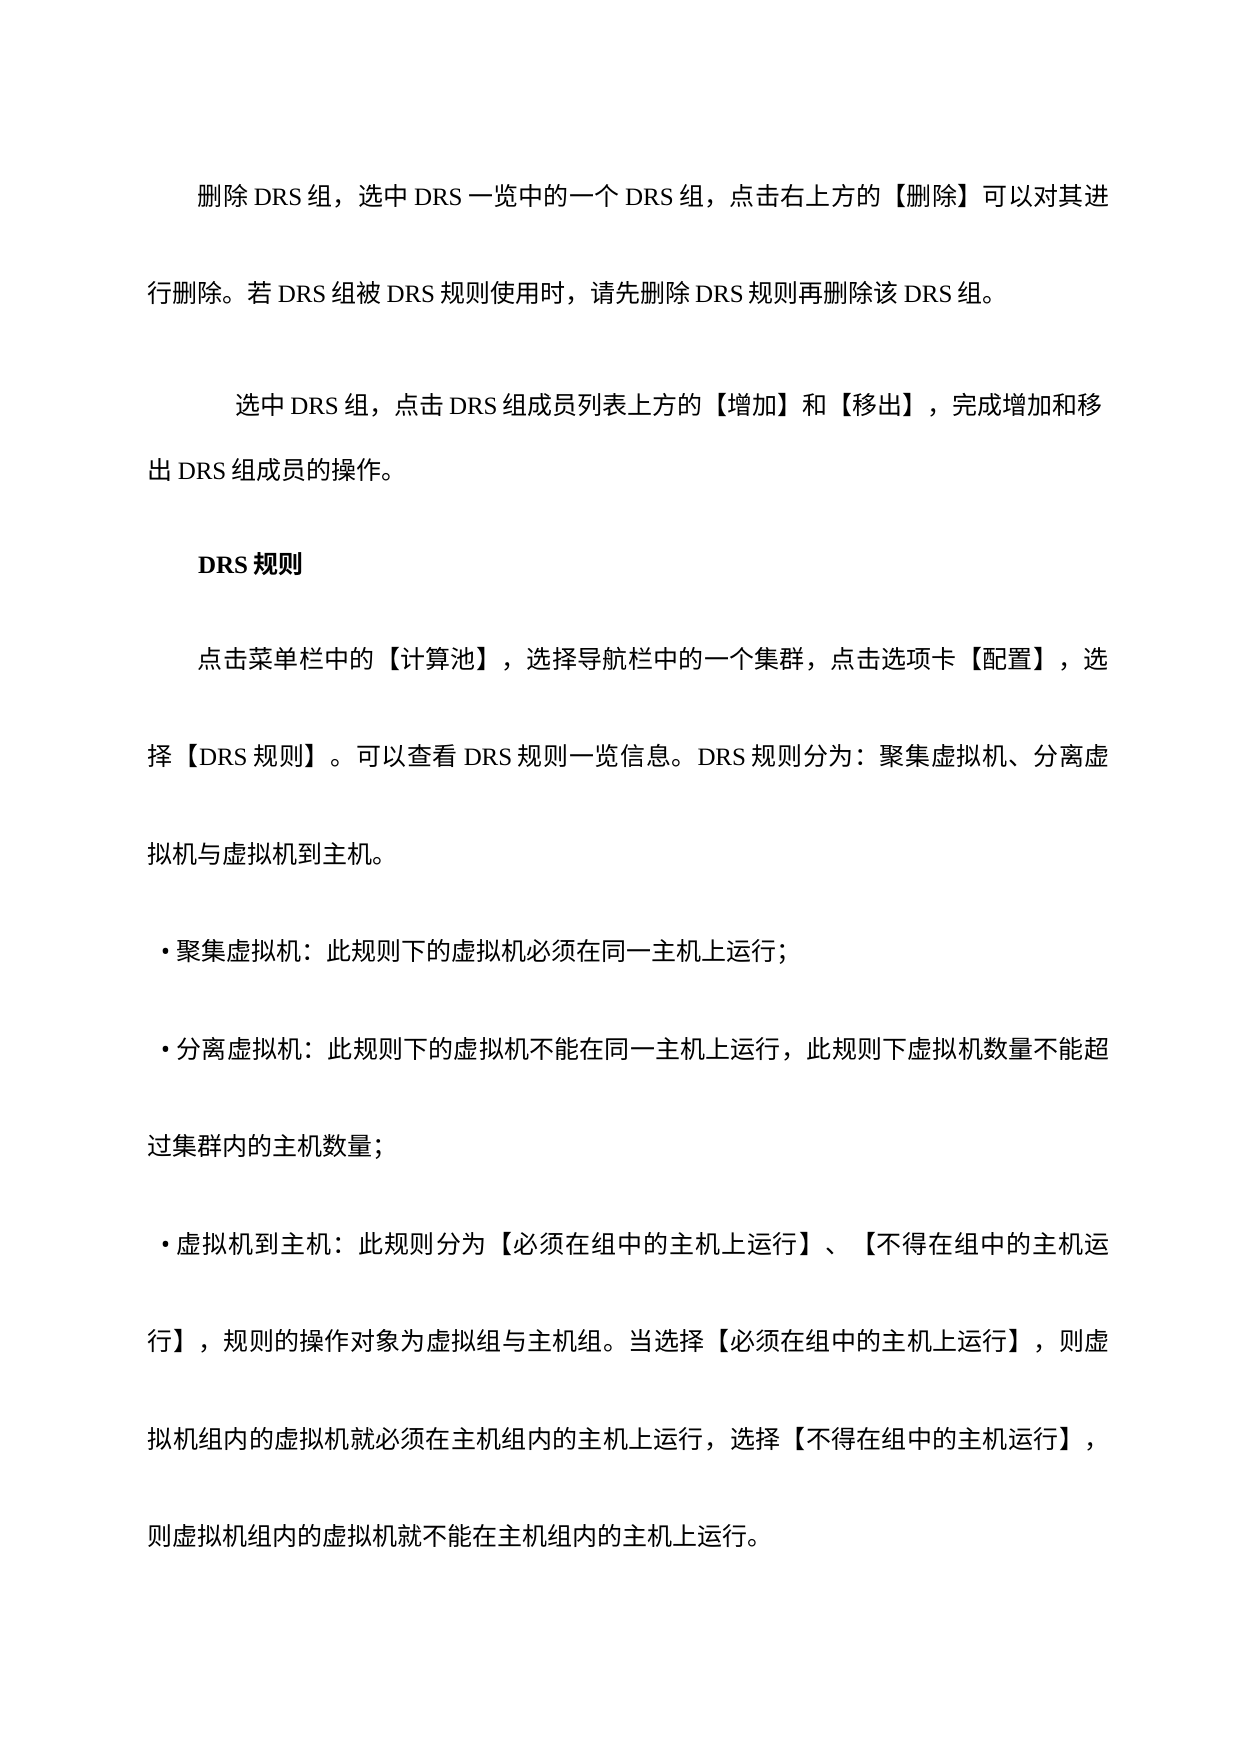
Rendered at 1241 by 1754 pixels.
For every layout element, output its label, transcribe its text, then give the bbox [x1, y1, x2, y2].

text 选中DRS组，点击DRS组成员列表上方的【增加】和【移出】，完成增加和移出DRS组成员的操作。 [148, 371, 1110, 501]
text DRS规则 [148, 531, 1110, 596]
text 删除DRS组，选中DRS一览中的一个DRS组，点击右上方的【删除】可以对其进行删除。若DRS组被DRS规则使用时，请先删除DRS规则再删除该DRS组。 [148, 162, 1110, 324]
text 点击菜单栏中的【计算池】，选择导航栏中的一个集群，点击选项卡【配置】，选择【DRS规则】。可以查看DRS规则一览信息。DRS规则分为：聚集虚拟机、分离虚拟机与虚拟机到主机。 • 聚集虚拟机：此规则下的虚拟机必须在同一主机上运行； • 分离虚拟机：此规则下的虚拟机不能在同一主机上运行，此规则下虚拟机数量不能超过集群内的主机数量； • 虚拟机到主机：此规则分为【必须在组中的主机上运行】、【不得在组中的主机运行】，规则的操作对象为虚拟组与主机组。当选择【必须在组中的主机上运行】，则虚拟机组内的虚拟机就必须在主机组内的主机上运行，选择【不得在组中的主机运行】，则虚拟机组内的虚拟机就不能在主机组内的主机上运行。 [148, 625, 1110, 1567]
